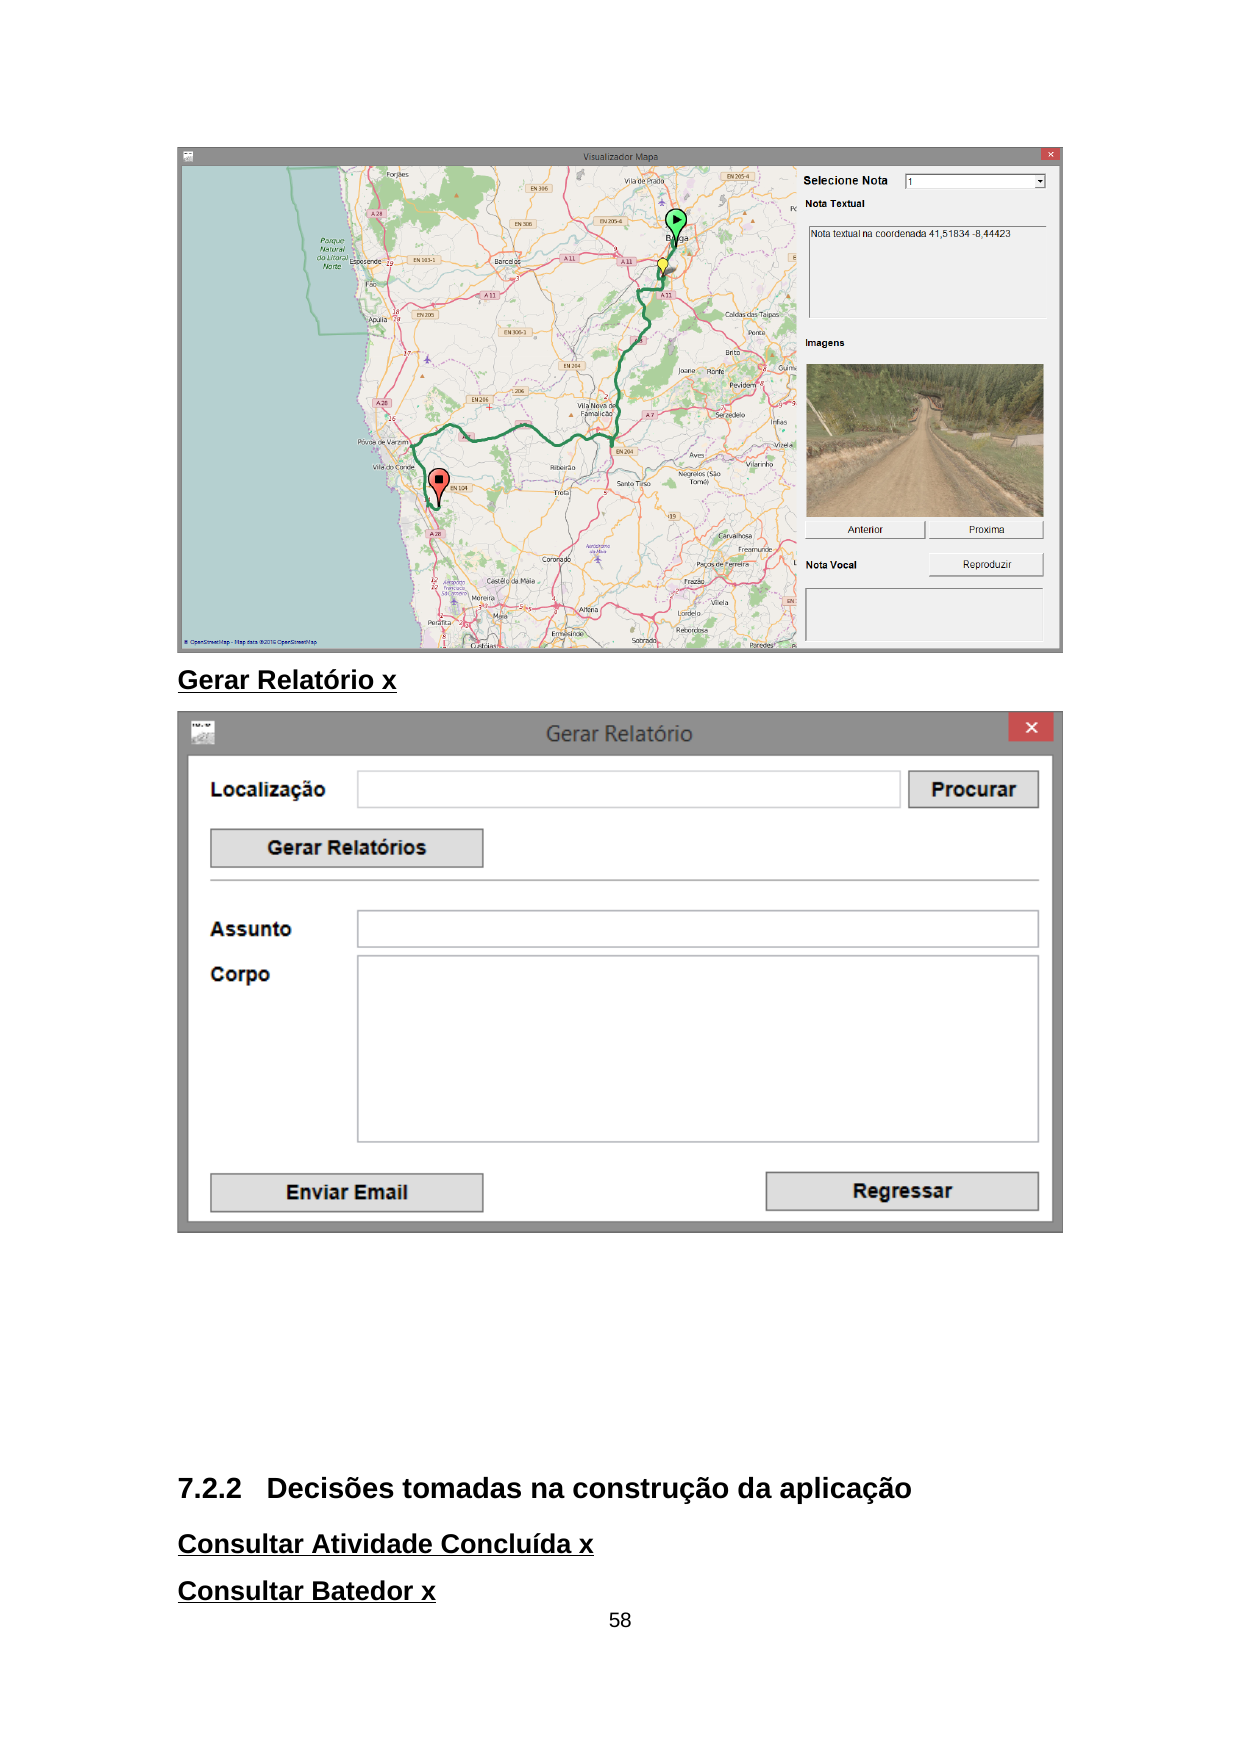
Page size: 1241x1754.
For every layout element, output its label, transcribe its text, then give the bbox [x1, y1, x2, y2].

text Consultar Atividade Concluída x [177, 1528, 1063, 1559]
picture [177, 711, 1063, 1233]
text Consultar Batedor x [177, 1574, 1063, 1606]
text Decisões tomadas na construção da aplicação [177, 1471, 1063, 1505]
picture [177, 147, 1063, 653]
text Gerar Relatório x [177, 664, 1063, 696]
